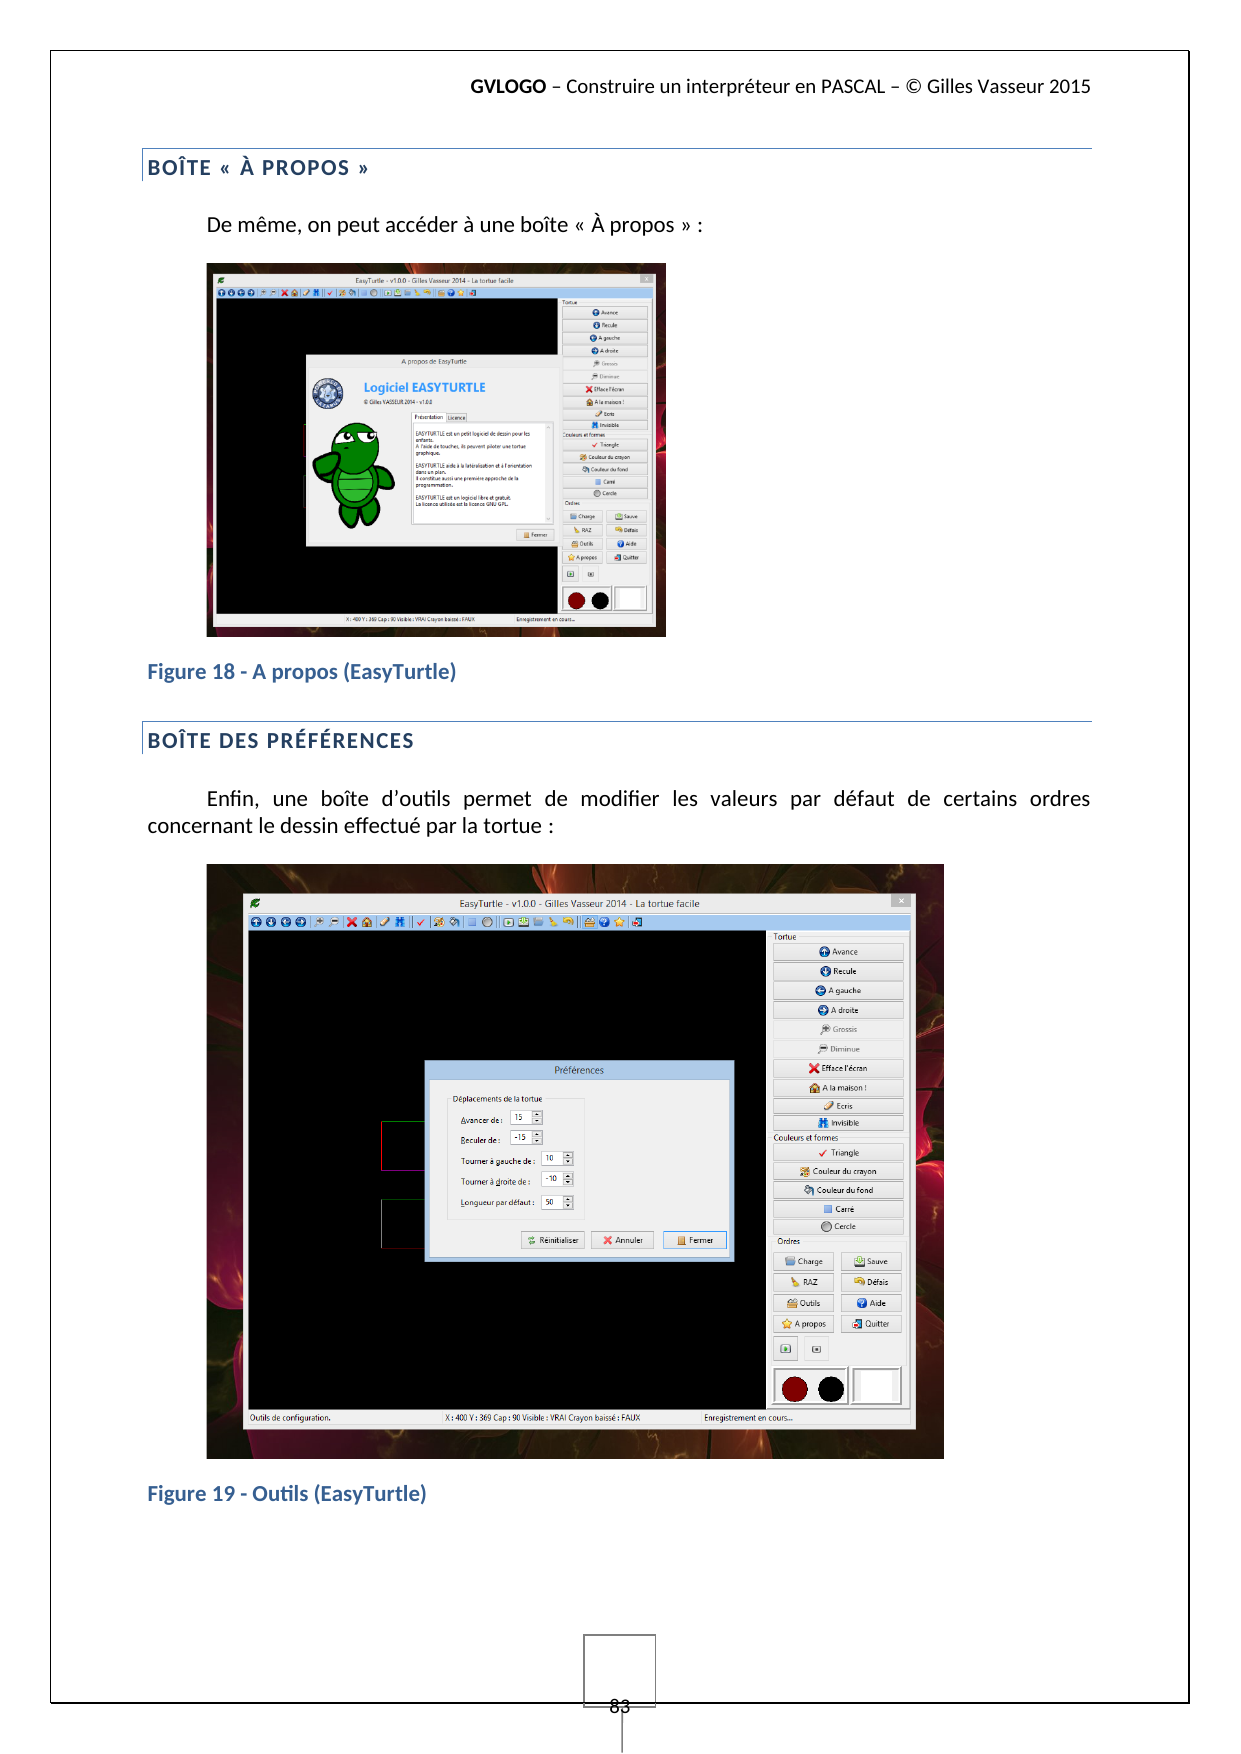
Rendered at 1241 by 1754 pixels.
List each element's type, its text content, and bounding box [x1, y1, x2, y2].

picture [206, 864, 944, 1459]
text De même, on peut accéder à une boîte « À propos » : [147, 211, 1092, 238]
subtitle Boîte des préférences [143, 722, 1092, 754]
subtitle Boîte « À propos » [143, 149, 1092, 181]
picture [206, 263, 666, 637]
text Enfin, une boîte d’outils permet de modifier les valeurs par défaut de certains ordres concernant le dessin effectué par la tortue : [147, 784, 1092, 840]
